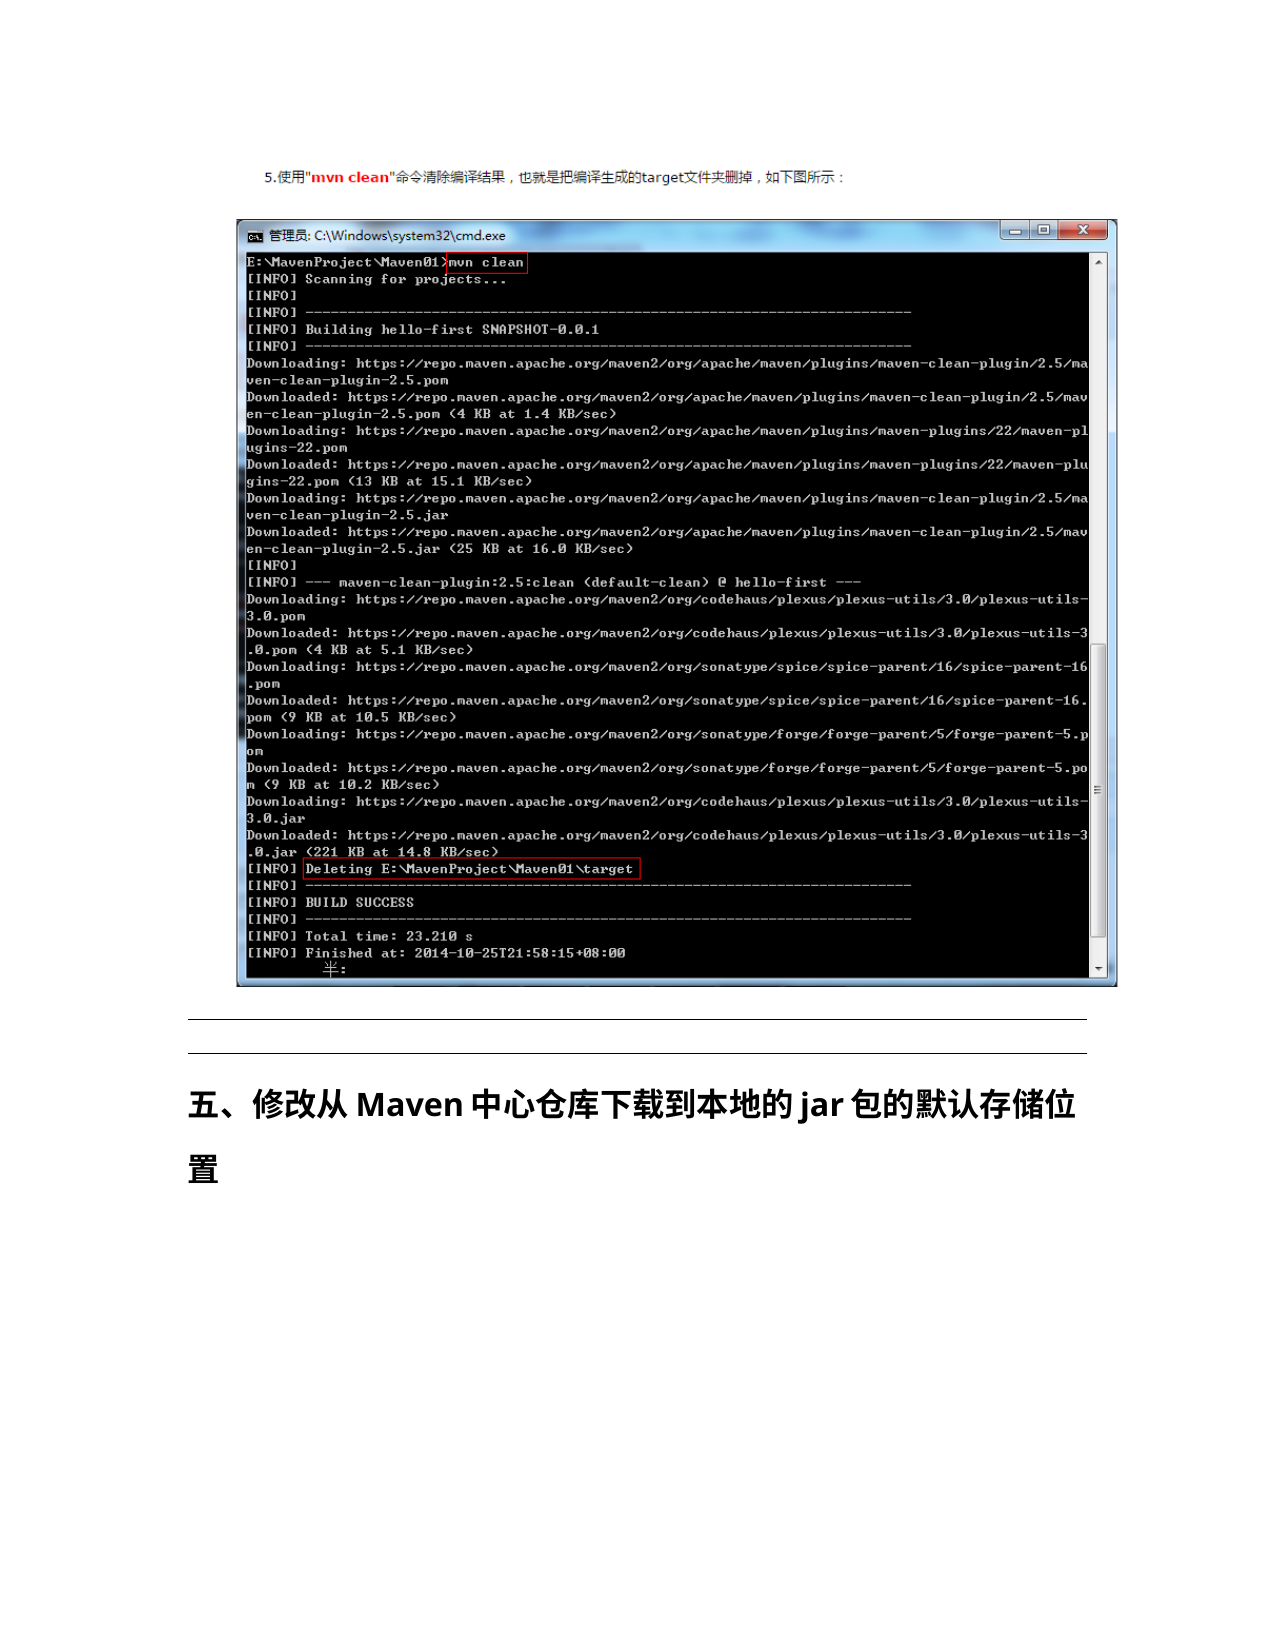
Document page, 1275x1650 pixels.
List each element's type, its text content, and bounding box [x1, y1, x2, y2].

subtitle 修改从Maven中心仓库下载到本地的jar包的默认存储位置 [187, 1069, 1087, 1199]
picture [227, 158, 1128, 987]
